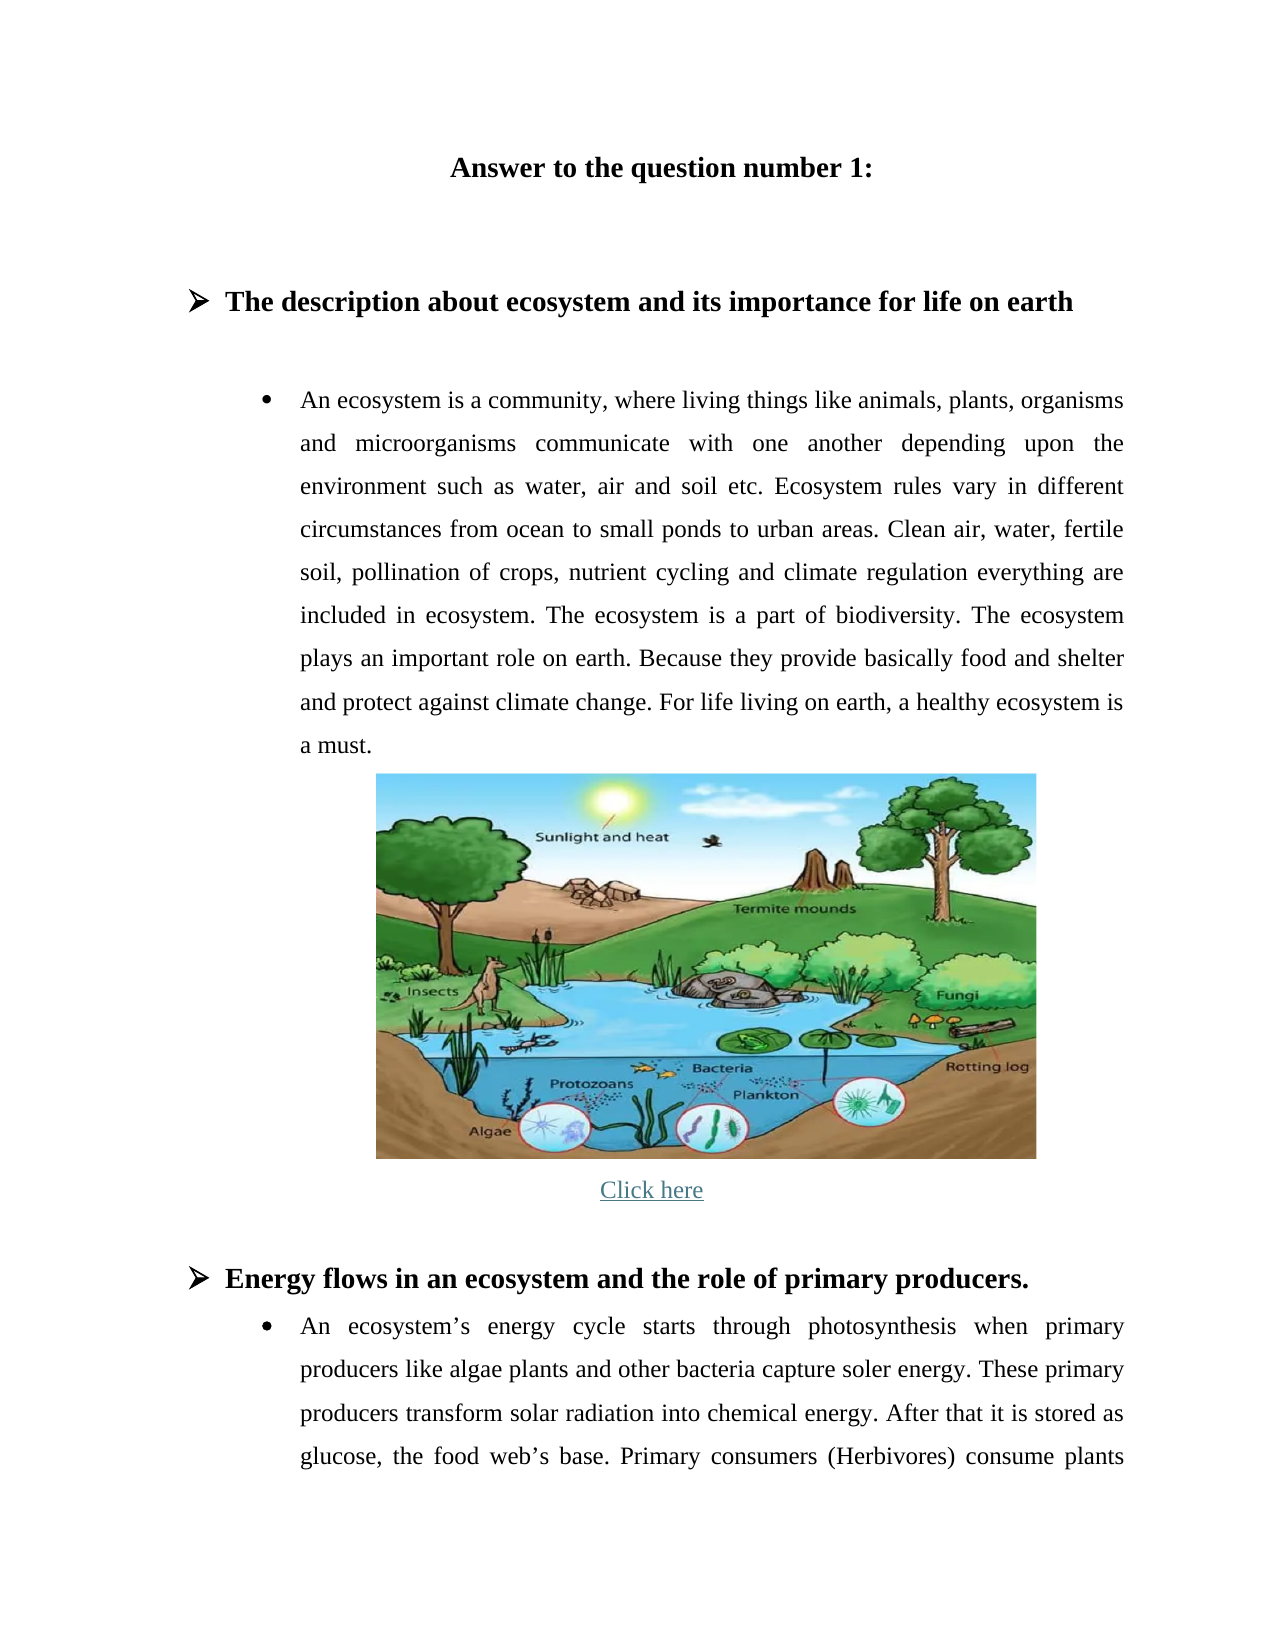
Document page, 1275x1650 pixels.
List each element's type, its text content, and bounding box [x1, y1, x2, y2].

picture [375, 772, 1037, 1159]
list Energy flows in an ecosystem and the role of primary producers. [187, 1261, 1125, 1294]
list The description about ecosystem and its importance for life on earth [187, 284, 1125, 318]
list Click here [300, 1175, 1125, 1203]
text Answer to the question number 1: [375, 150, 1125, 183]
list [262, 1311, 1125, 1469]
list An ecosystem is a community, where living things like animals, plants, organisms and microorganisms communicate with one another depending upon the environment such as water, air and soil etc. Ecosystem rules vary in different circumstances from ocean to small ponds to urban areas. Clean air, water, fertile soil, pollination of crops, nutrient cycling and climate regulation everything are included in ecosystem. The ecosystem is a part of biodiversity. The ecosystem plays an important role on earth. Because they provide basically food and shelter and protect against climate change. For life living on earth, a healthy ecosystem is a must. [262, 385, 1125, 758]
